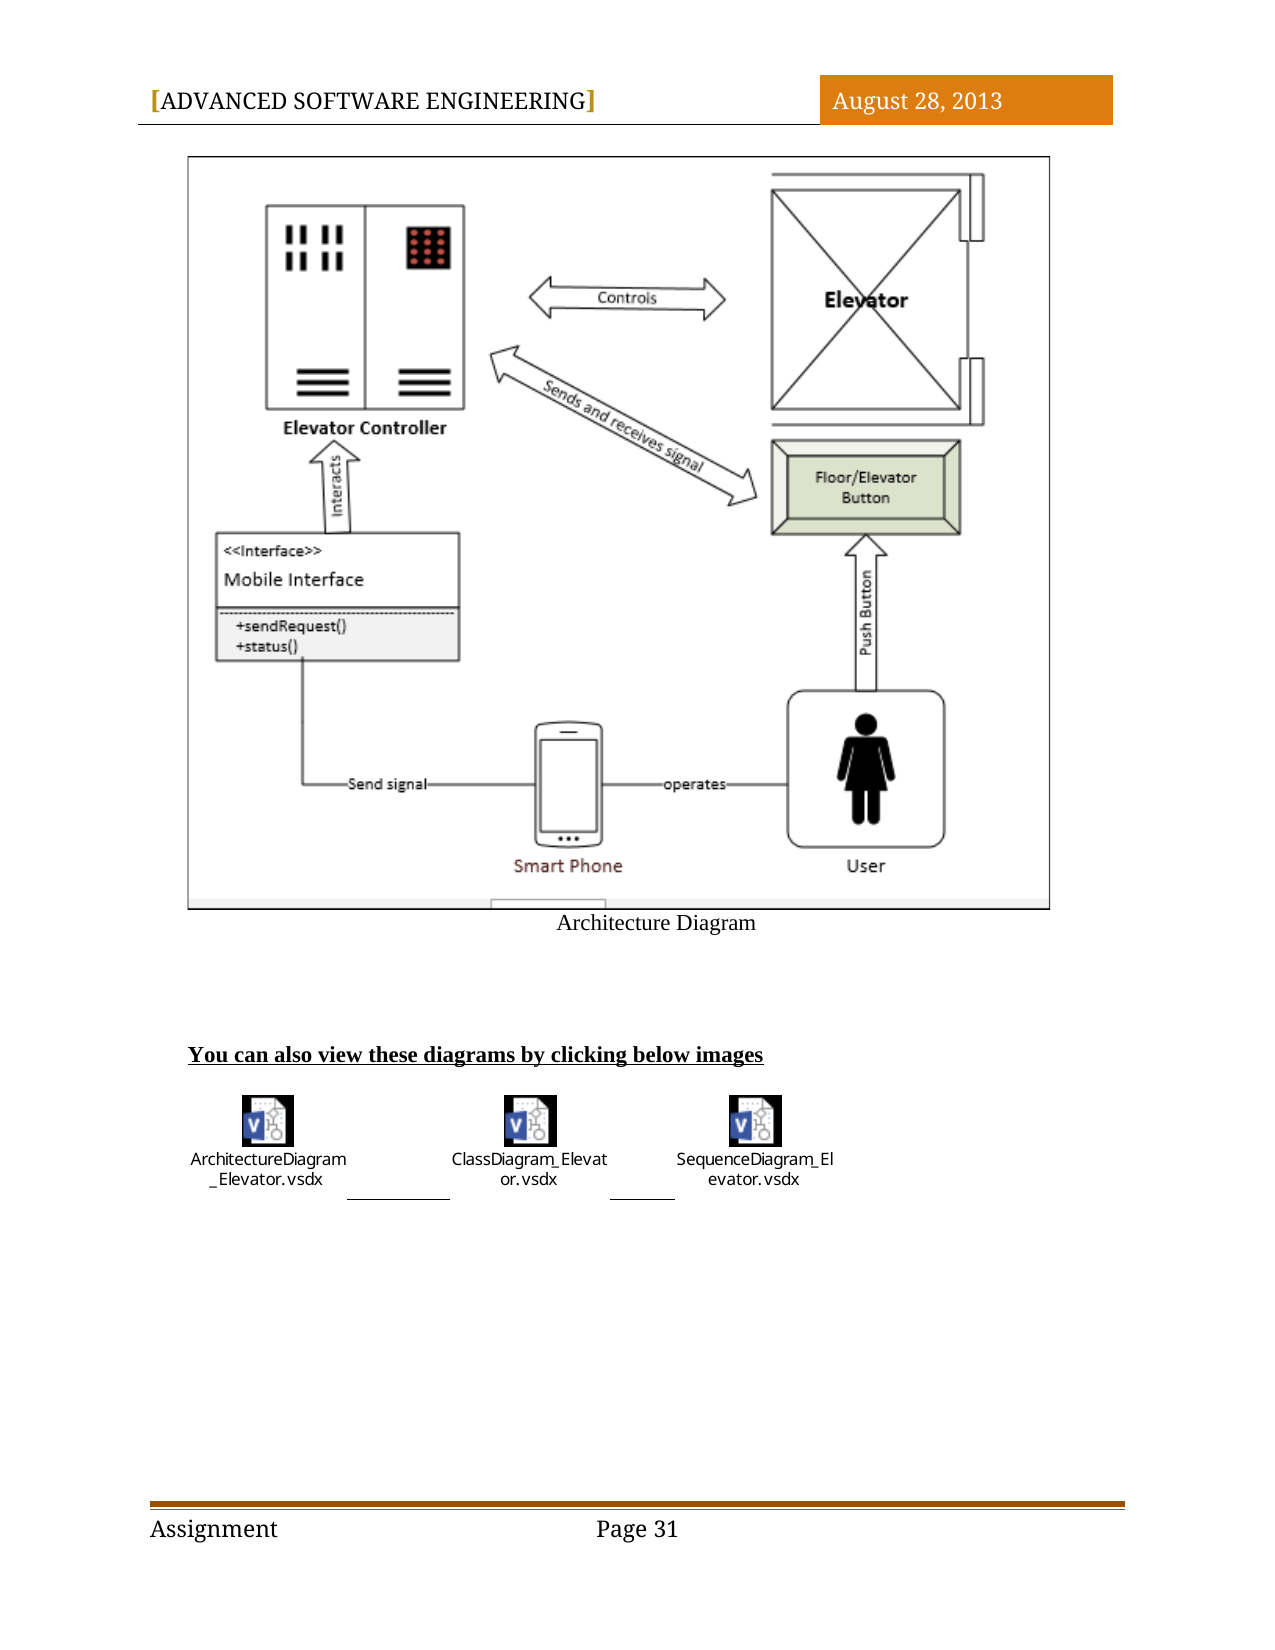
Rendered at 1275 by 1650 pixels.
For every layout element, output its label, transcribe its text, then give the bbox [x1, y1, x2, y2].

picture [187, 156, 1050, 910]
text Architecture Diagram [187, 909, 1125, 936]
text You can also view these diagrams by clicking below images [187, 1041, 1125, 1068]
